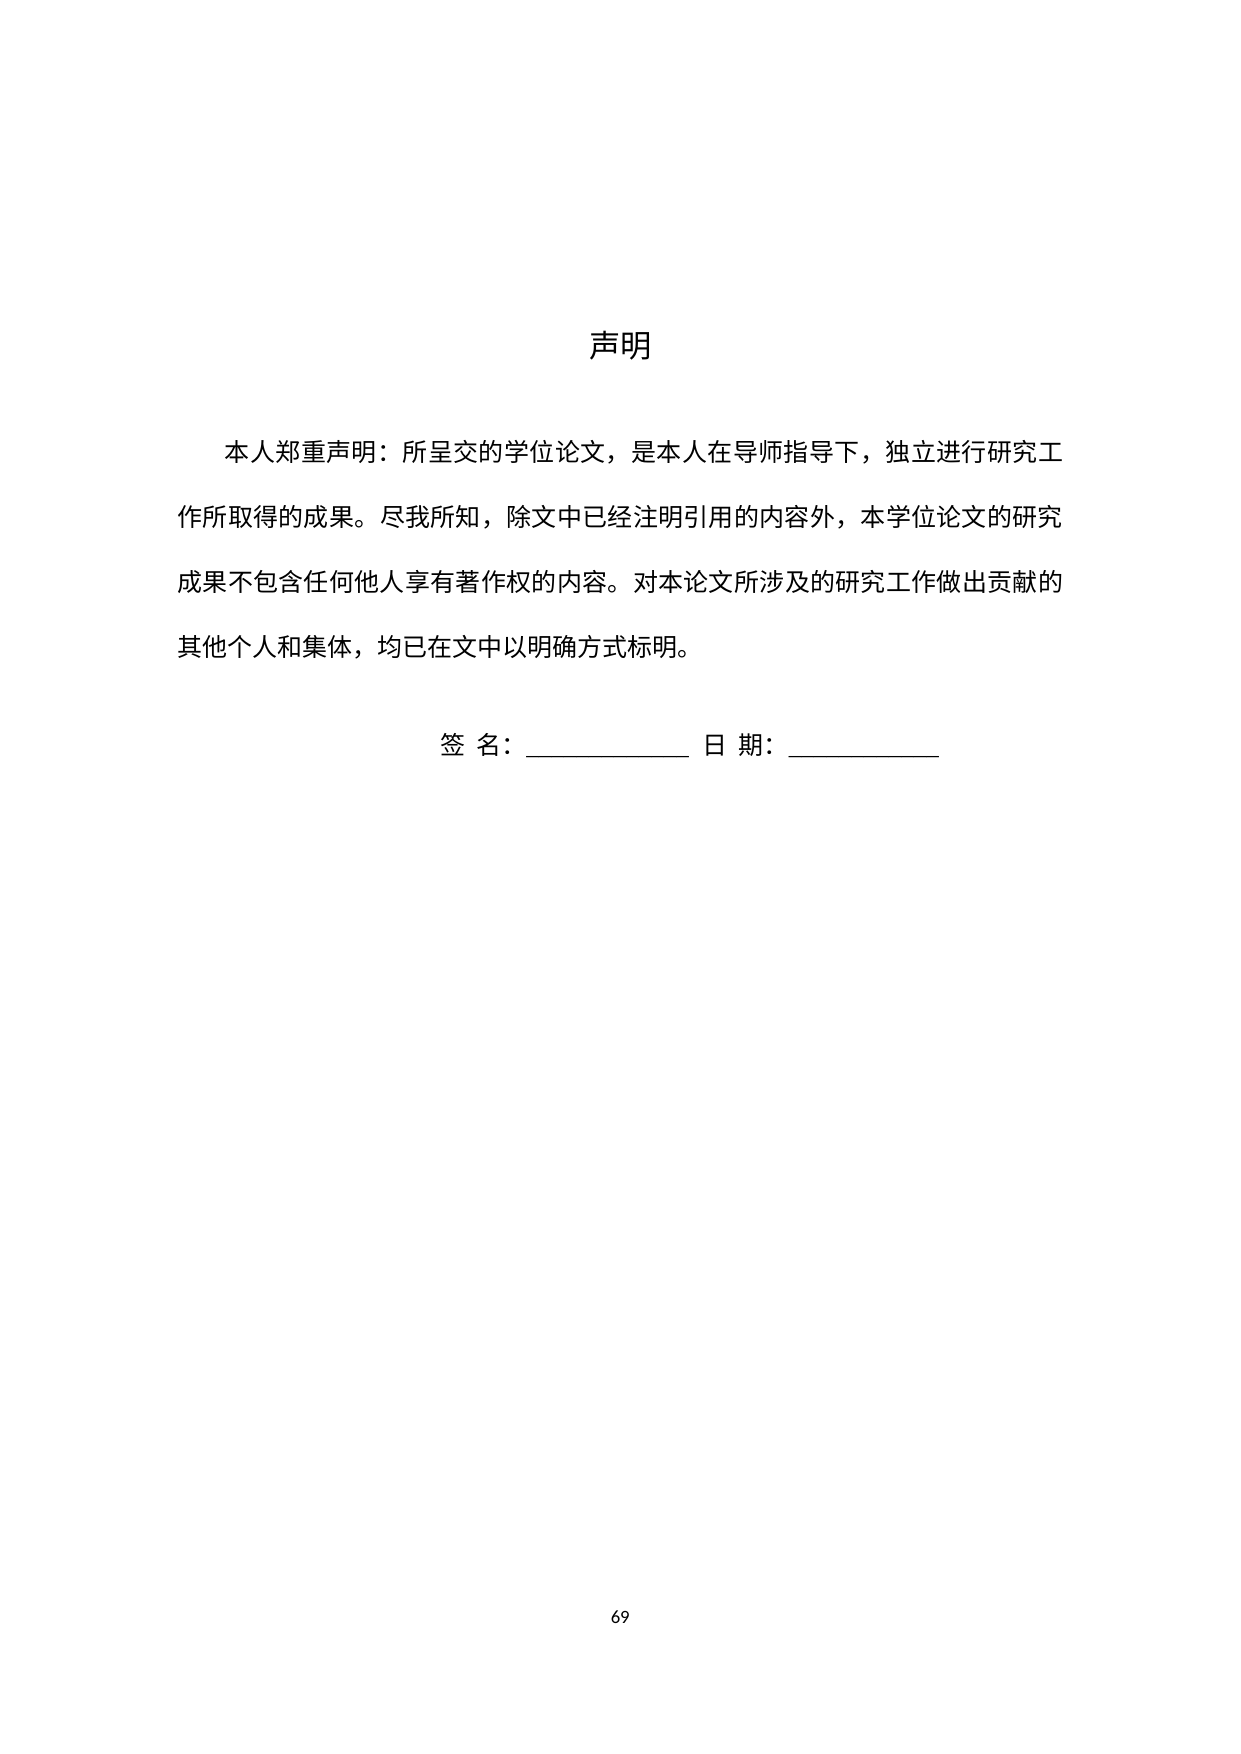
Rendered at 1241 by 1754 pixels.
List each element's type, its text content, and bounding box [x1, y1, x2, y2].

text 本人郑重声明：所呈交的学位论文，是本人在导师指导下，独立进行研究工作所取得的成果。尽我所知，除文中已经注明引用的内容外，本学位论文的研究成果不包含任何他人享有著作权的内容。对本论文所涉及的研究工作做出贡献的其他个人和集体，均已在文中以明确方式标明。 [177, 418, 1063, 678]
text 签 名：_____________ 日 期：____________ [177, 711, 1063, 776]
list 声明 [177, 312, 1063, 377]
